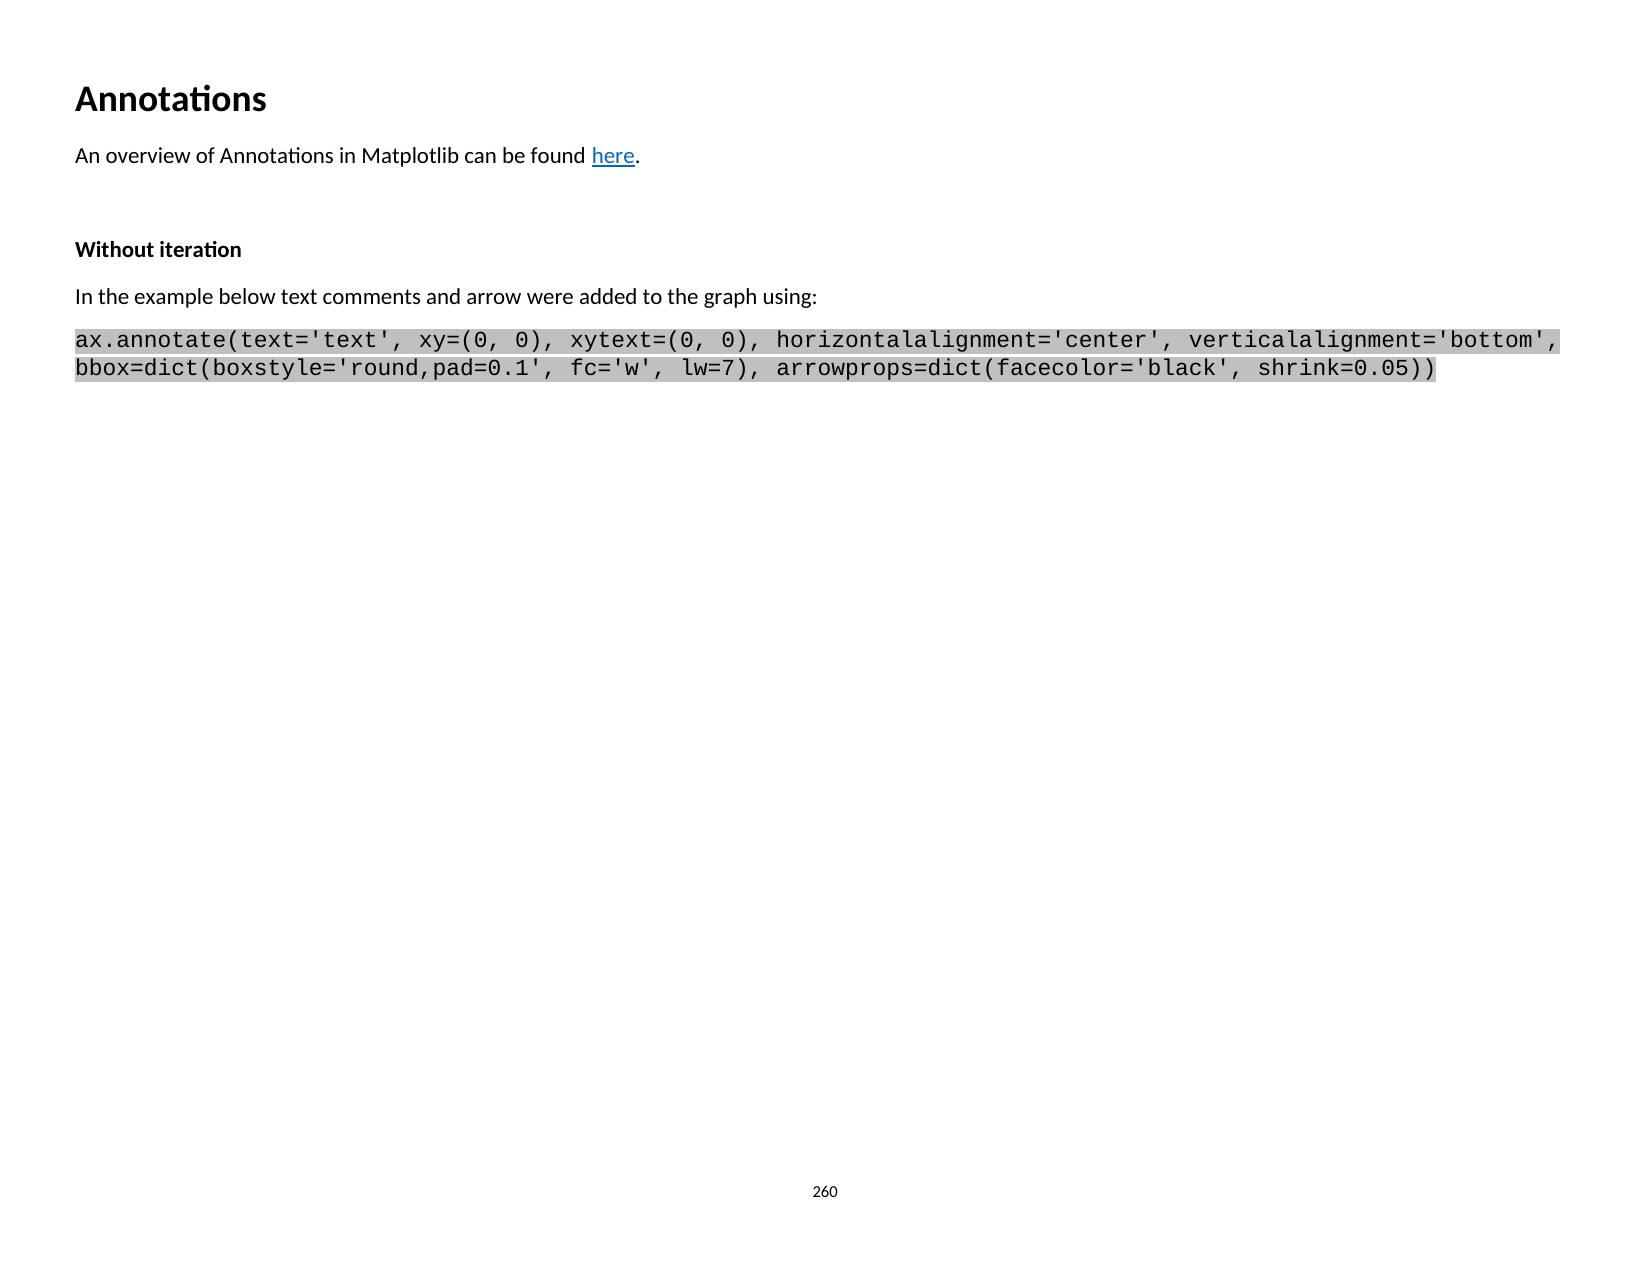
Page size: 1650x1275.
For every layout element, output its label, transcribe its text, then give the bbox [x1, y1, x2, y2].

text An overview of Annotations in Matplotlib can be found here. [75, 141, 1575, 169]
text Without iteration [75, 235, 1575, 263]
text ax.annotate(text='text', xy=(0, 0), xytext=(0, 0), horizontalalignment='center', verticalalignment='bottom', bbox=dict(boxstyle='round,pad=0.1', fc='w', lw=7), arrowprops=dict(facecolor='black', shrink=0.05)) [75, 329, 1575, 382]
text In the example below text comments and arrow were added to the graph using: [75, 282, 1575, 310]
text Annotations [75, 75, 1575, 121]
